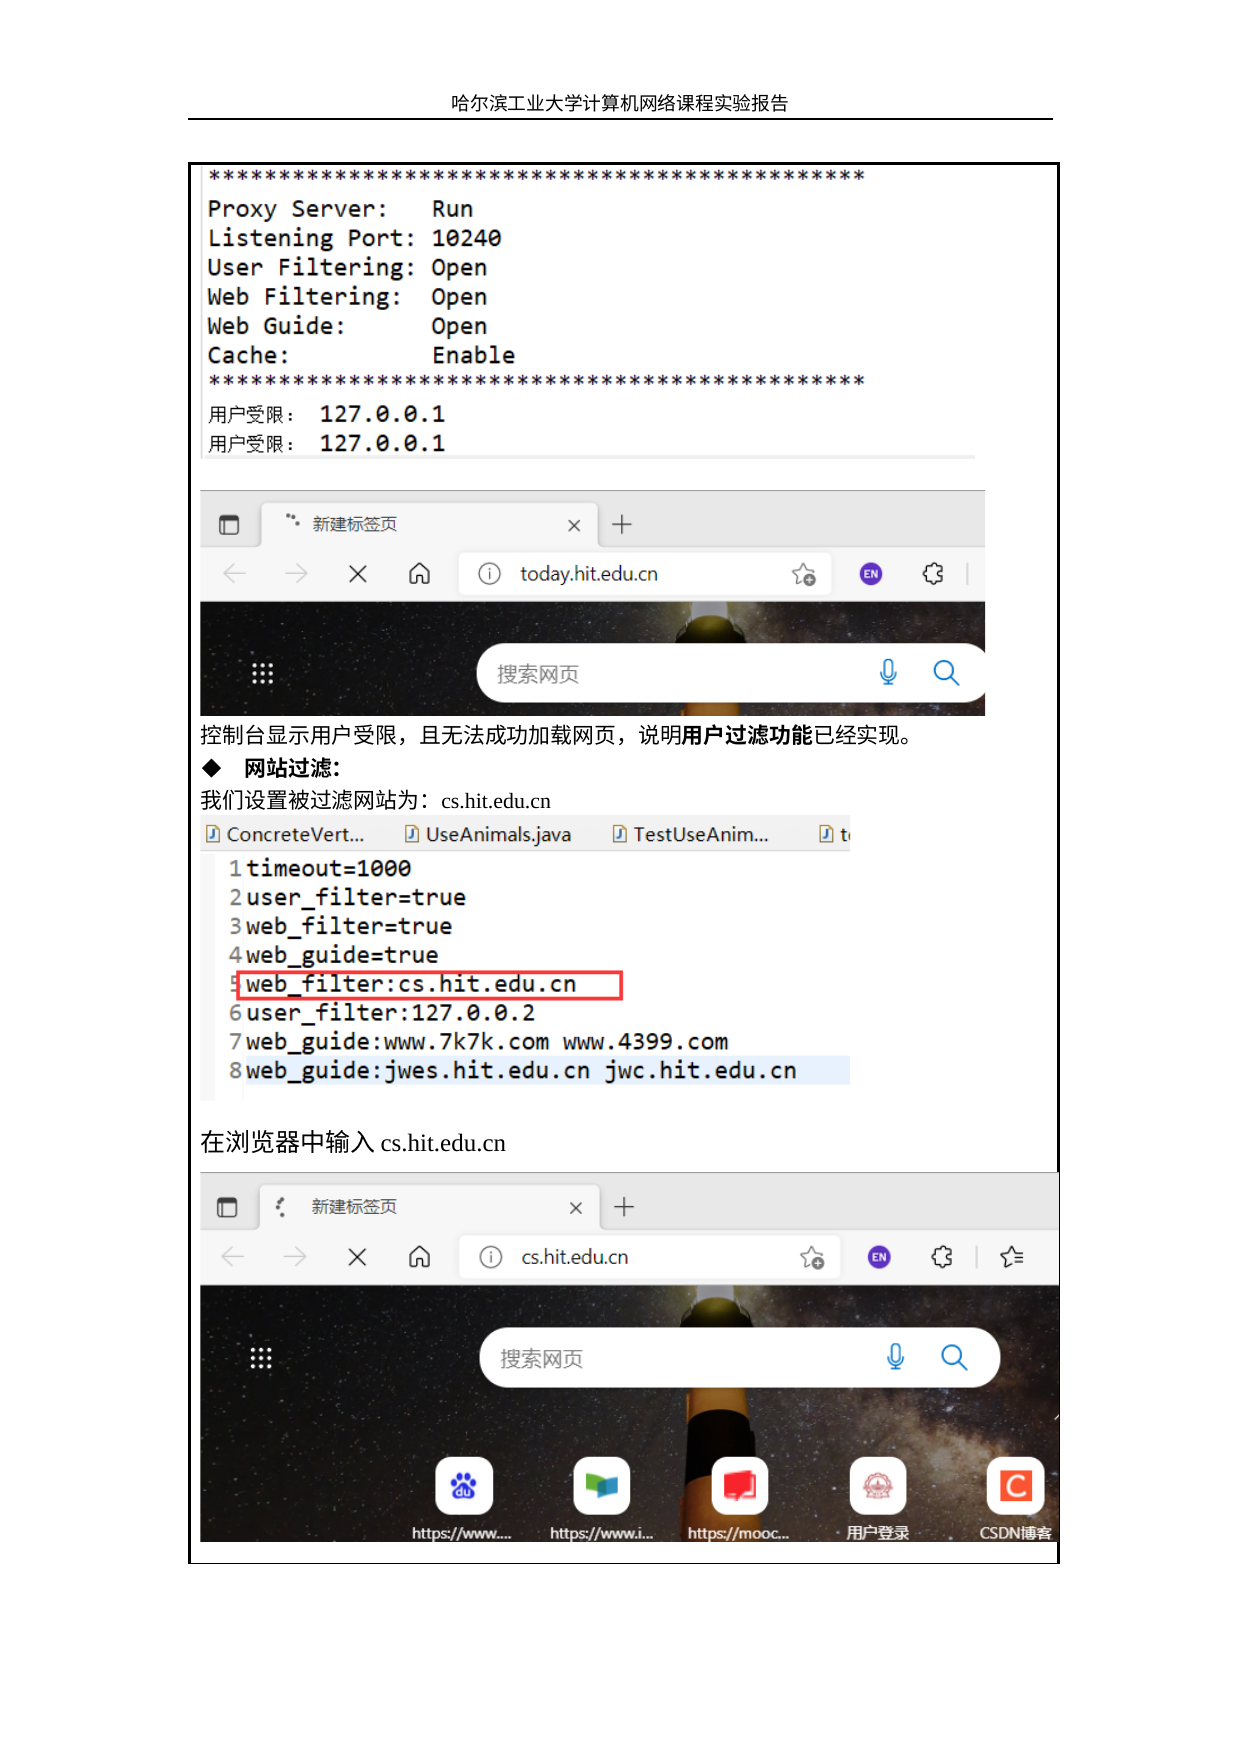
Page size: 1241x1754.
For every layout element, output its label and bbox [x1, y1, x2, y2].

picture [200, 815, 851, 1101]
picture [200, 490, 986, 716]
picture [200, 1172, 1059, 1542]
picture [200, 166, 975, 459]
table_cell [191, 165, 1057, 1563]
